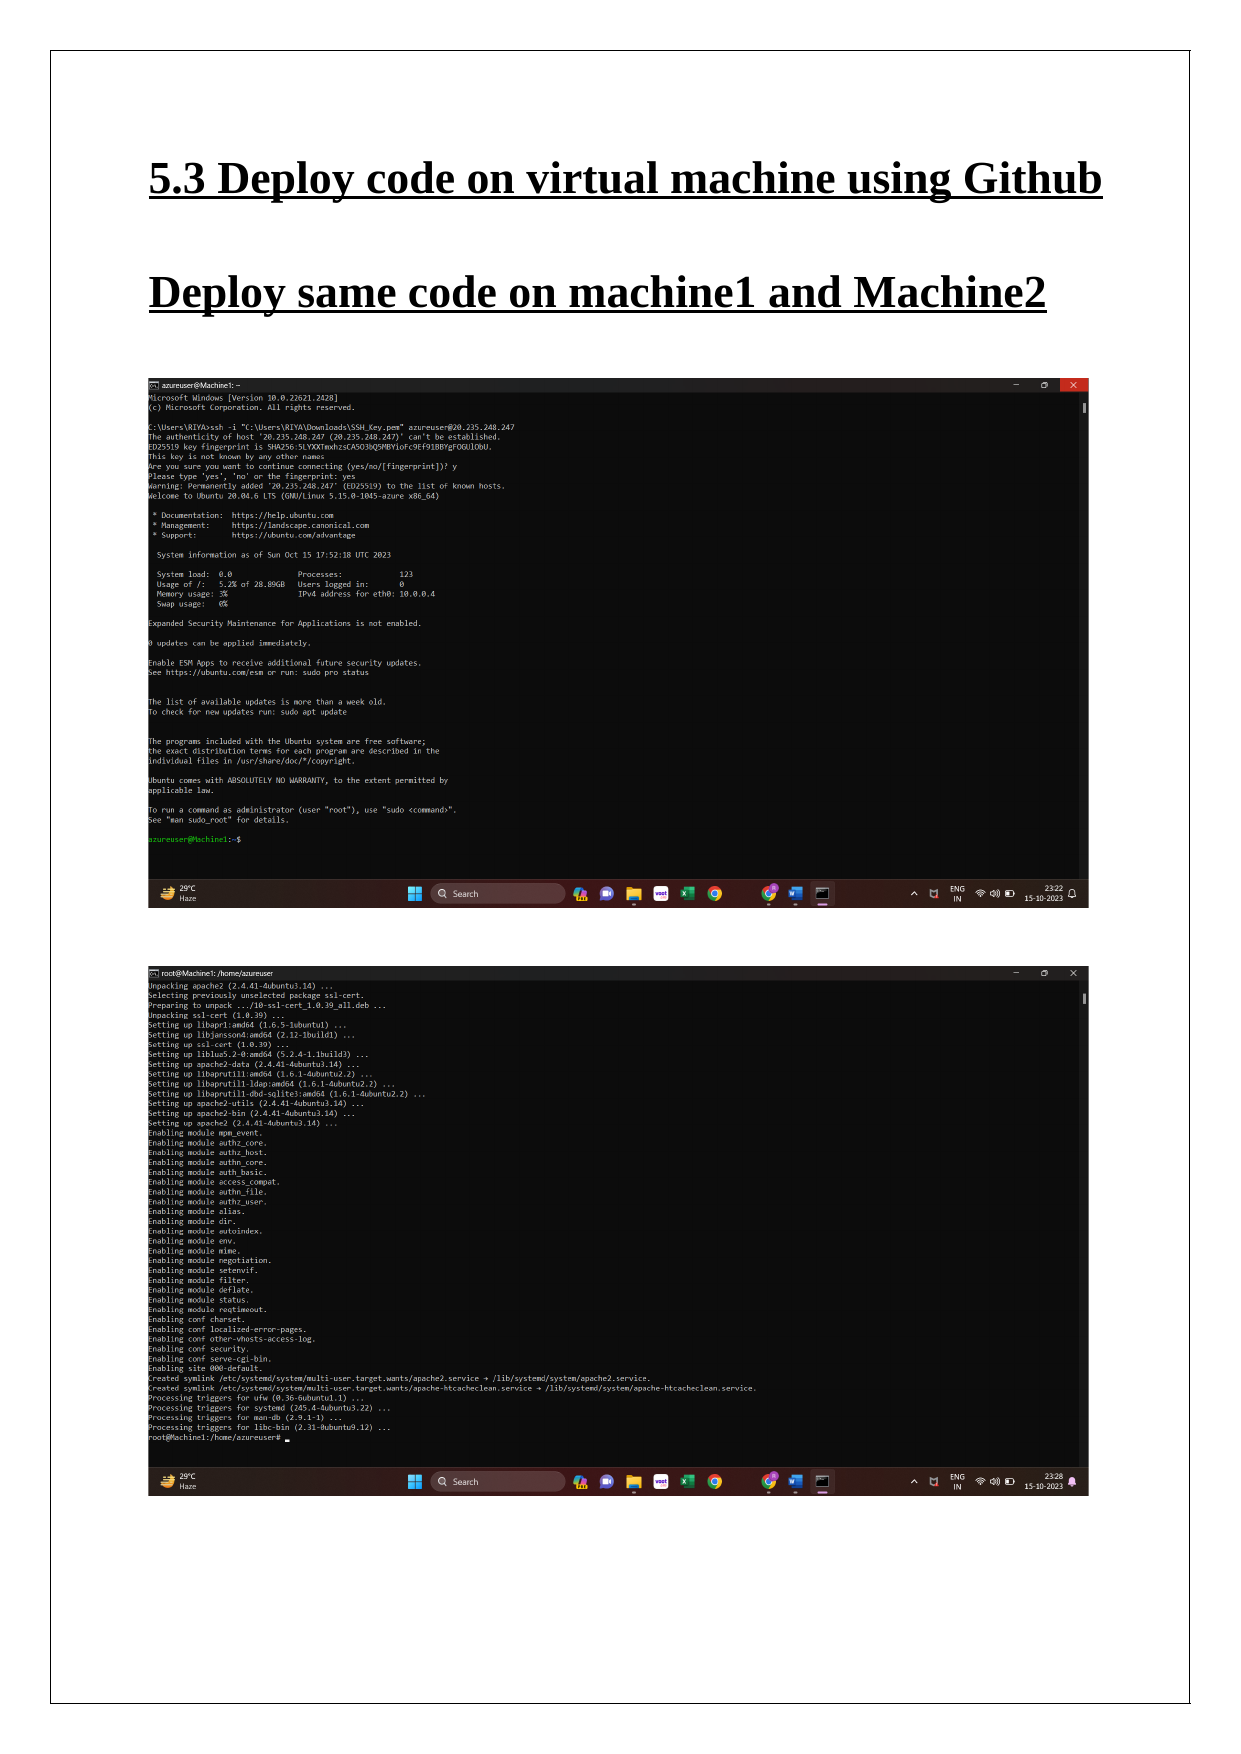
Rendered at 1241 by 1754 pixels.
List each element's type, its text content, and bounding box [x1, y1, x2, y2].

picture [148, 378, 1089, 908]
picture [148, 966, 1089, 1496]
text Deploy same code on machine1 and Machine2 [148, 265, 1141, 317]
text 5.3 Deploy code on virtual machine using Github [148, 151, 1141, 204]
